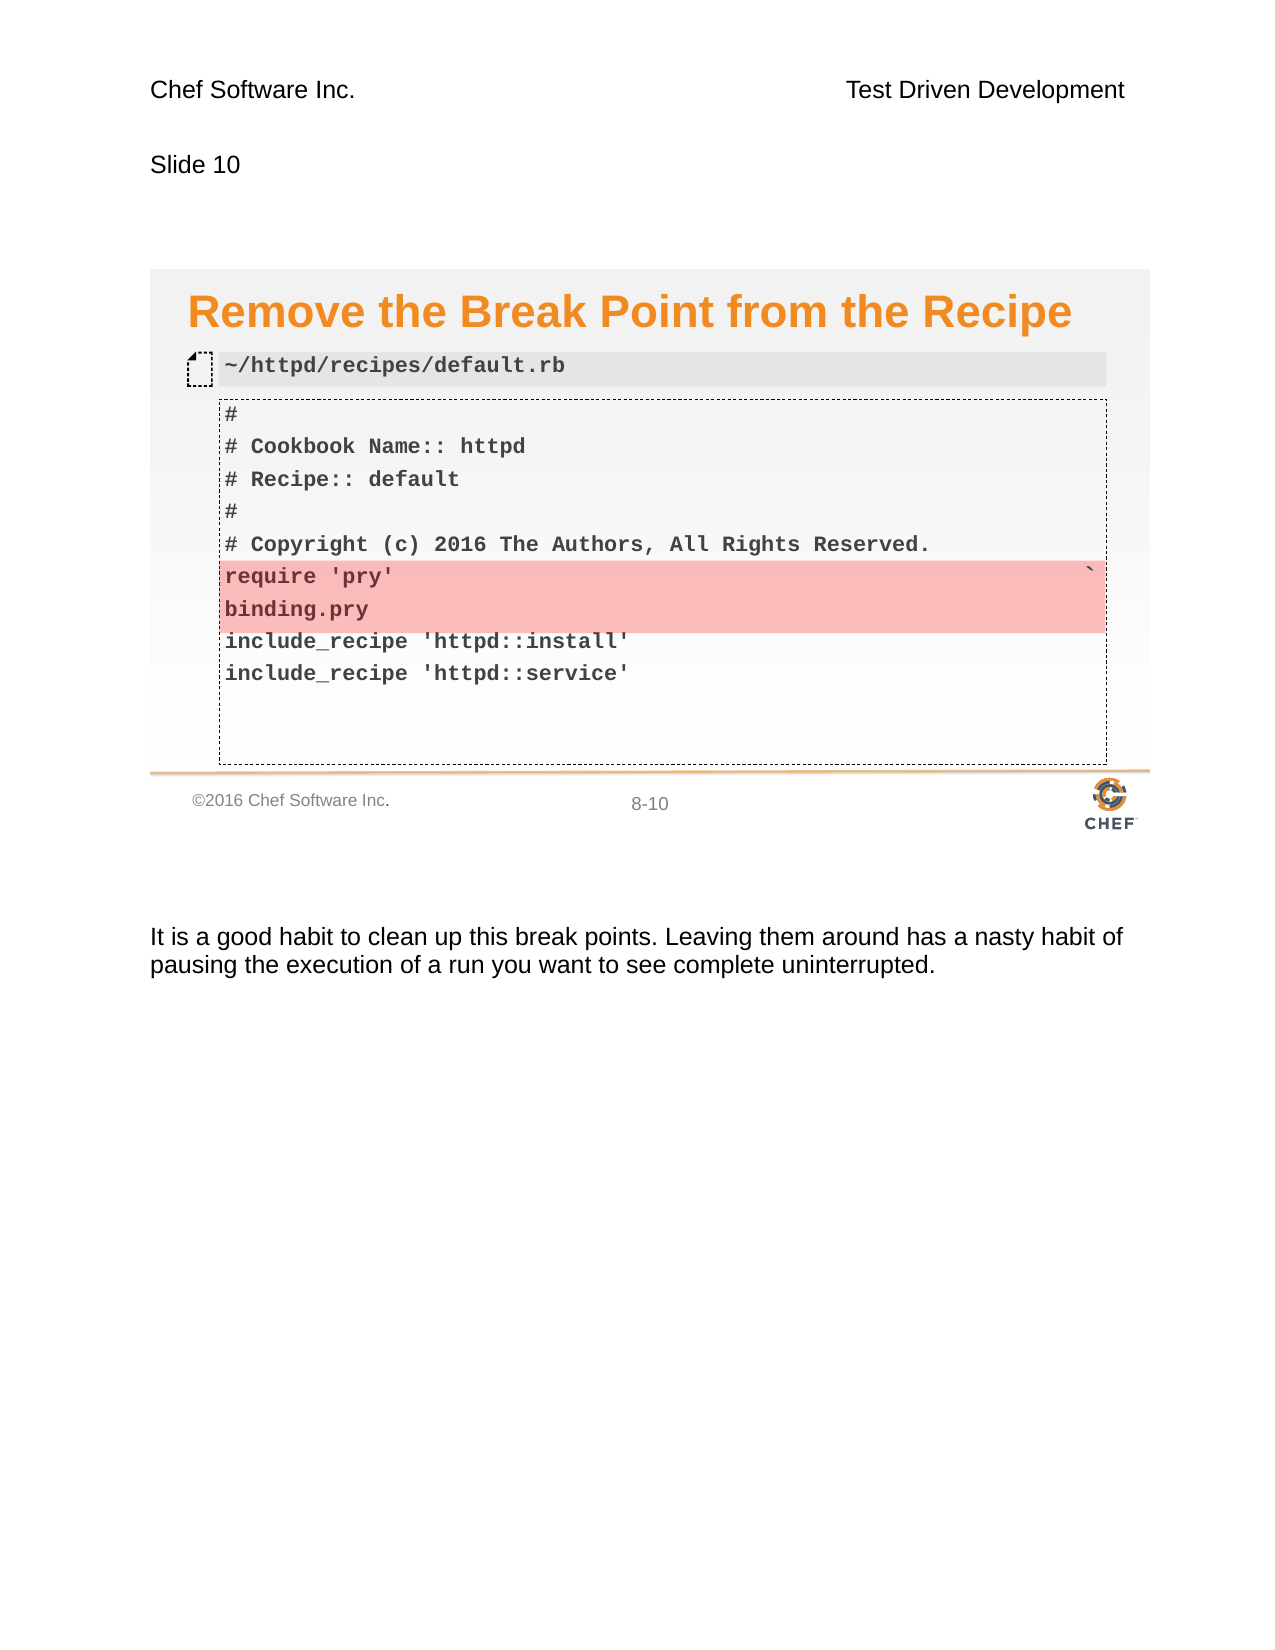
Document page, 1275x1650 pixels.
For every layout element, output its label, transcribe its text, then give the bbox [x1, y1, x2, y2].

text It is a good habit to clean up this break points. Leaving them around has a nasty habit of pausing the execution of a run you want to see complete uninterrupted. [150, 921, 1125, 979]
text Slide 10 [150, 150, 1125, 179]
